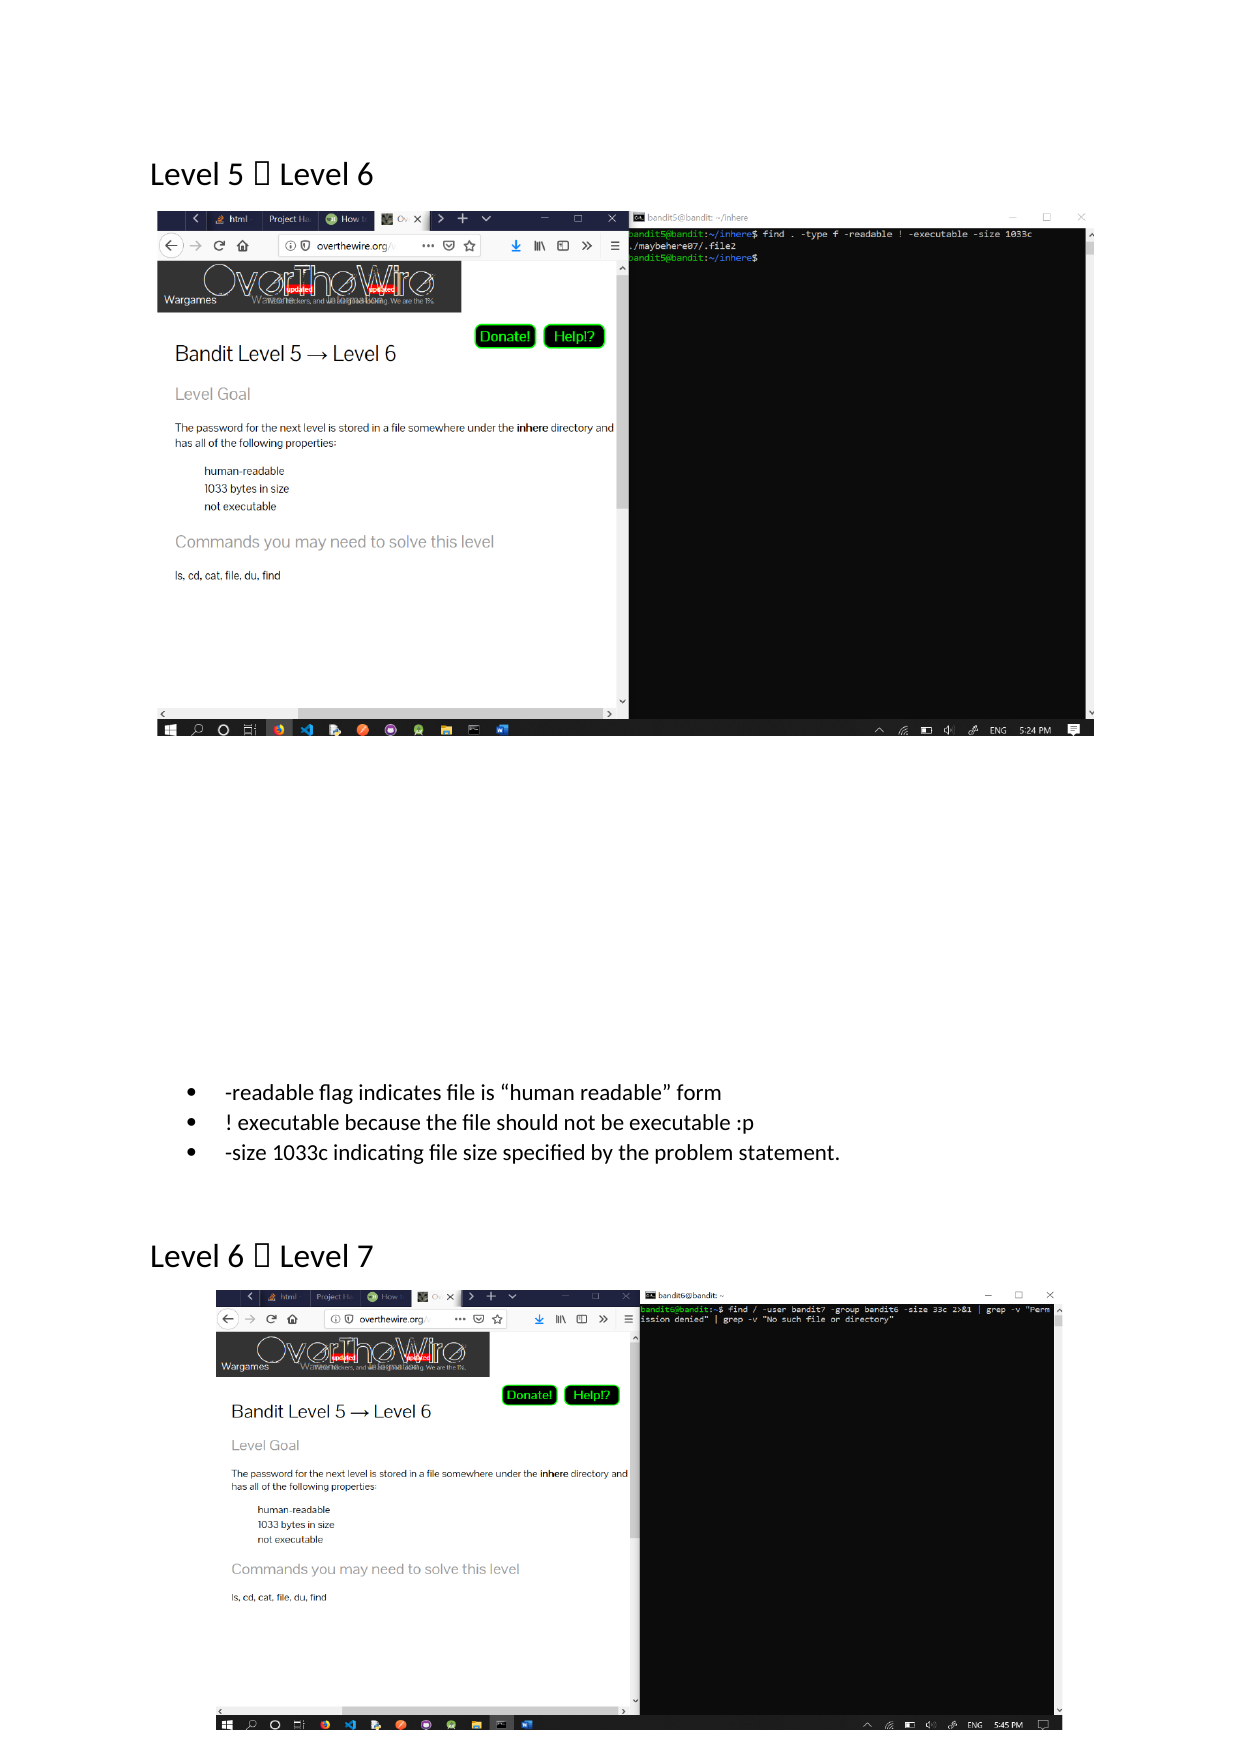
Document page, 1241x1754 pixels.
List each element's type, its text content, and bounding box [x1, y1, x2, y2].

picture [157, 211, 1094, 735]
list -size 1033c indicating file size specified by the problem statement. [187, 1138, 1090, 1166]
text Level 5  Level 6 [150, 150, 1090, 195]
picture [216, 1290, 1062, 1729]
list -readable flag indicates file is “human readable” form [187, 1078, 1090, 1106]
text Level 6  Level 7 [150, 1232, 1090, 1277]
list ! executable because the file should not be executable :p [187, 1108, 1090, 1136]
